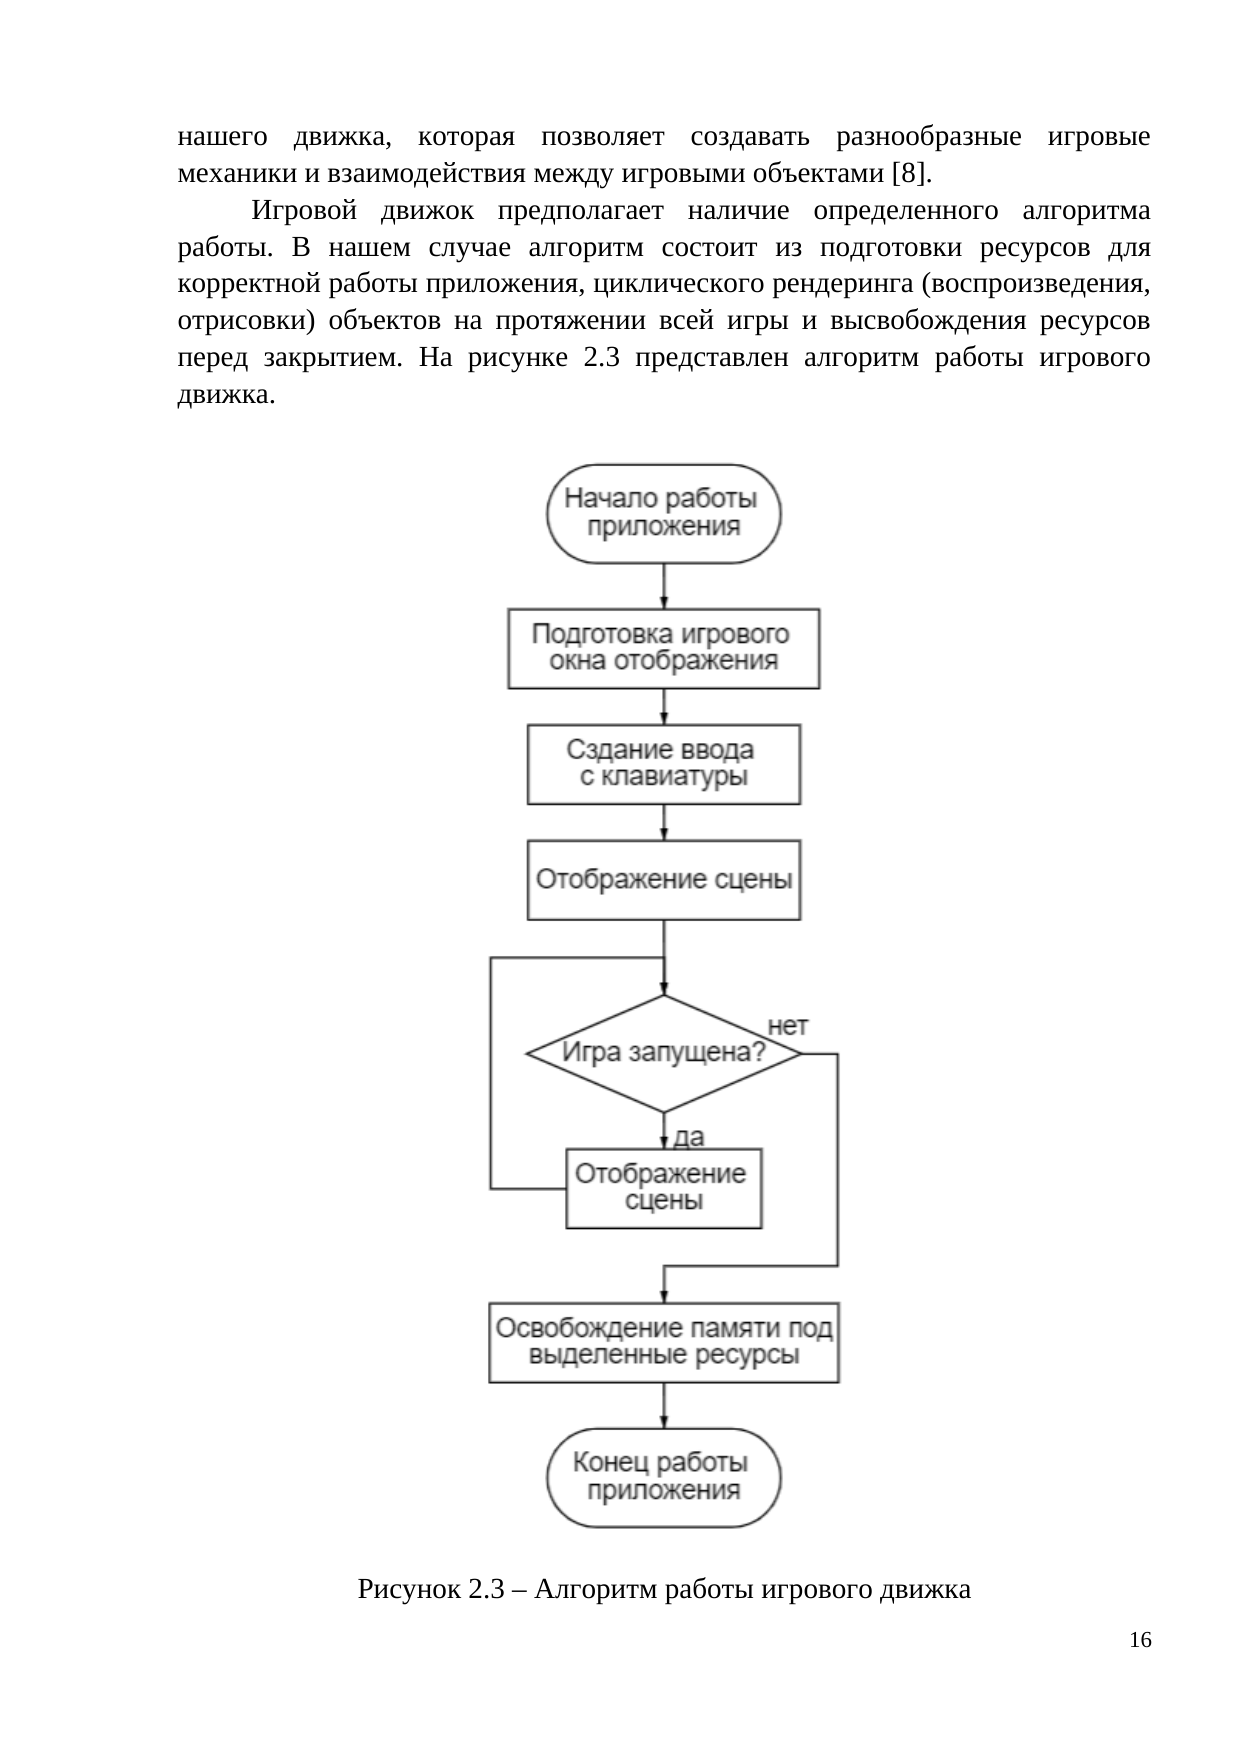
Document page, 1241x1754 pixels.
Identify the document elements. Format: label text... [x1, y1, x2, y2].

picture [477, 446, 852, 1538]
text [177, 118, 1152, 188]
list Рисунок 2.3 – Алгоритм работы игрового движка [177, 1571, 1152, 1604]
text Игровой движок предполагает наличие определенного алгоритма работы. В нашем случае алгоритм состоит из подготовки ресурсов для корректной работы приложения, циклического рендеринга (воспроизведения, отрисовки) объектов на протяжении всей игры и высвобождения ресурсов перед закрытием. На рисунке 2.3 представлен алгоритм работы игрового движка. [177, 192, 1152, 410]
